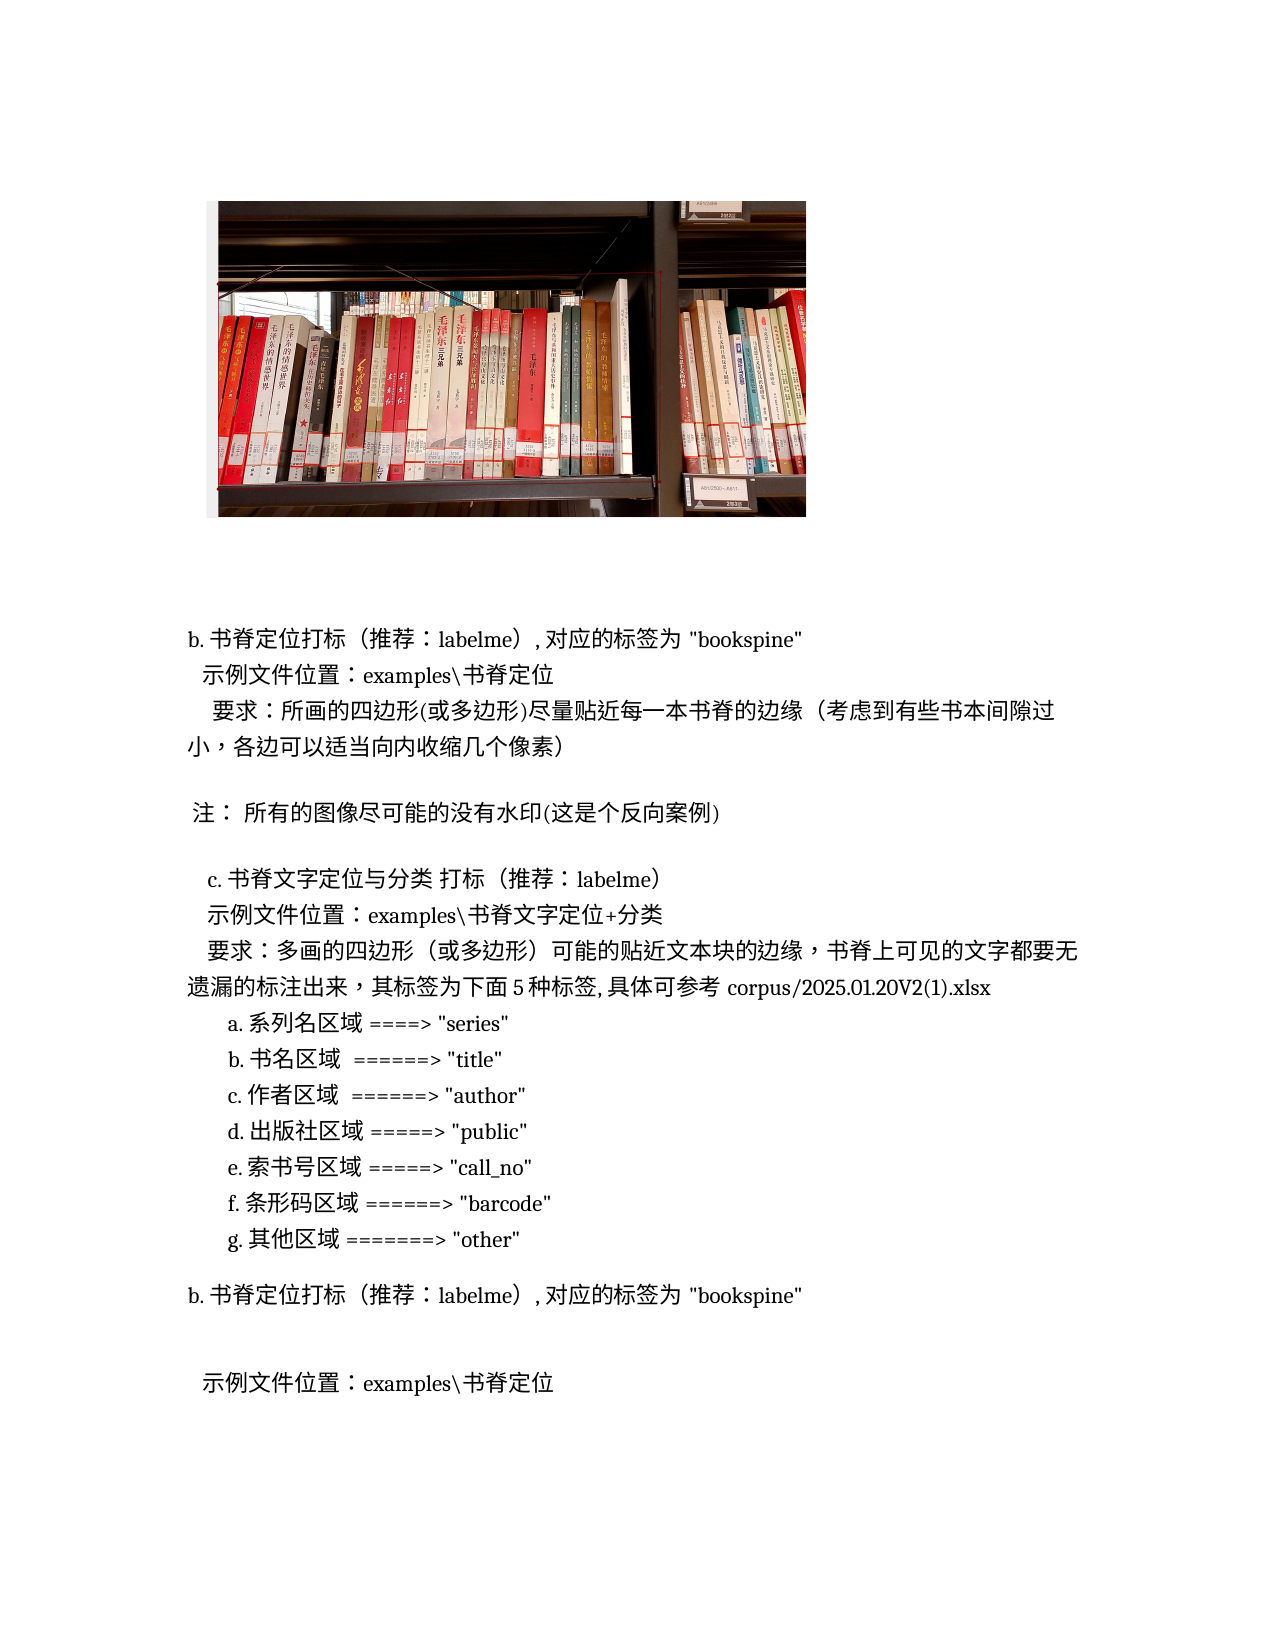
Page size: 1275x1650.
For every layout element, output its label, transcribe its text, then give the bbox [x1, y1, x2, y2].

picture [206, 201, 807, 518]
text b. 书脊定位打标（推荐：labelme）, 对应的标签为 "bookspine" 示例文件位置：examples\书脊定位 要求：所画的四边形(或多边形)尽量贴近每一本书脊的边缘（考虑到有些书本间隙过小，各边可以适当向内收缩几个像素） 注： 所有的图像尽可能的没有水印(这是个反向案例) c. 书脊文字定位与分类 打标（推荐：labelme） 示例文件位置：examples\书脊文字定位+分类 要求：多画的四边形（或多边形）可能的贴近文本块的边缘，书脊上可见的文字都要无遗漏的标注出来，其标签为下面5种标签, 具体可参考 corpus/2025.01.20V2(1).xlsx a. 系列名区域 ====> "series" b. 书名区域 ======> "title" c. 作者区域 ======> "author" d. 出版社区域 =====> "public" e. 索书号区域 =====> "call_no" f. 条形码区域 ======> "barcode" g. 其他区域 =======> "other" [187, 623, 1087, 1254]
text b. 书脊定位打标（推荐：labelme）, 对应的标签为 "bookspine" [187, 1279, 1087, 1311]
text 示例文件位置：examples\书脊定位 [187, 1336, 1087, 1398]
